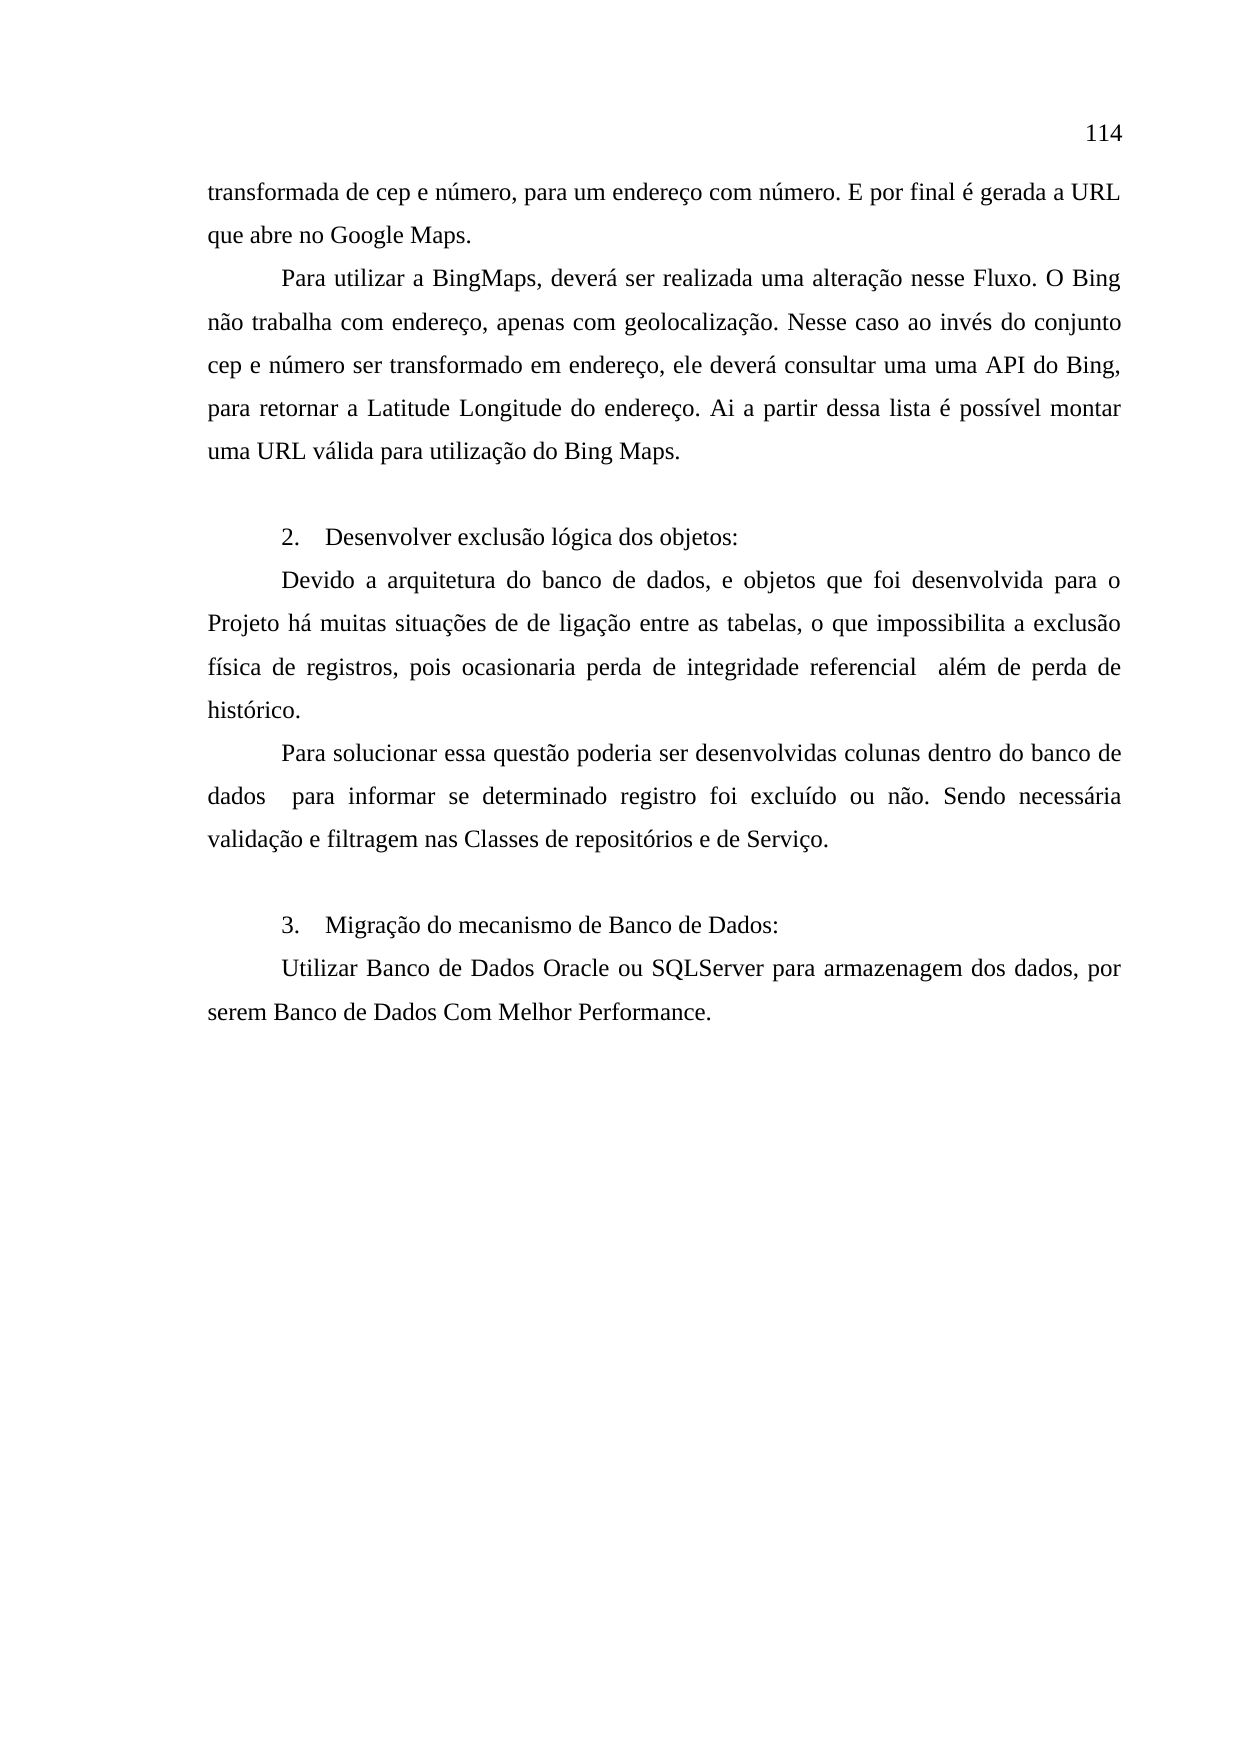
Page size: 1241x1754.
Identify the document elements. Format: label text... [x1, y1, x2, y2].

list Desenvolver exclusão lógica dos objetos: [207, 522, 1122, 551]
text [207, 177, 1122, 249]
list Utilizar Banco de Dados Oracle ou SQLServer para armazenagem dos dados, por serem Banco de Dados Com Melhor Performance. [207, 953, 1122, 1025]
list Migração do mecanismo de Banco de Dados: [207, 910, 1122, 939]
list Devido a arquitetura do banco de dados, e objetos que foi desenvolvida para o Projeto há muitas situações de de ligação entre as tabelas, o que impossibilita a exclusão física de registros, pois ocasionaria perda de integridade referencial além de perda de histórico. [207, 565, 1122, 723]
text Para utilizar a BingMaps, deverá ser realizada uma alteração nesse Fluxo. O Bing não trabalha com endereço, apenas com geolocalização. Nesse caso ao invés do conjunto cep e número ser transformado em endereço, ele deverá consultar uma uma API do Bing, para retornar a Latitude Longitude do endereço. Ai a partir dessa lista é possível montar uma URL válida para utilização do Bing Maps. [207, 263, 1122, 465]
list Para solucionar essa questão poderia ser desenvolvidas colunas dentro do banco de dados para informar se determinado registro foi excluído ou não. Sendo necessária validação e filtragem nas Classes de repositórios e de Serviço. [207, 738, 1122, 853]
